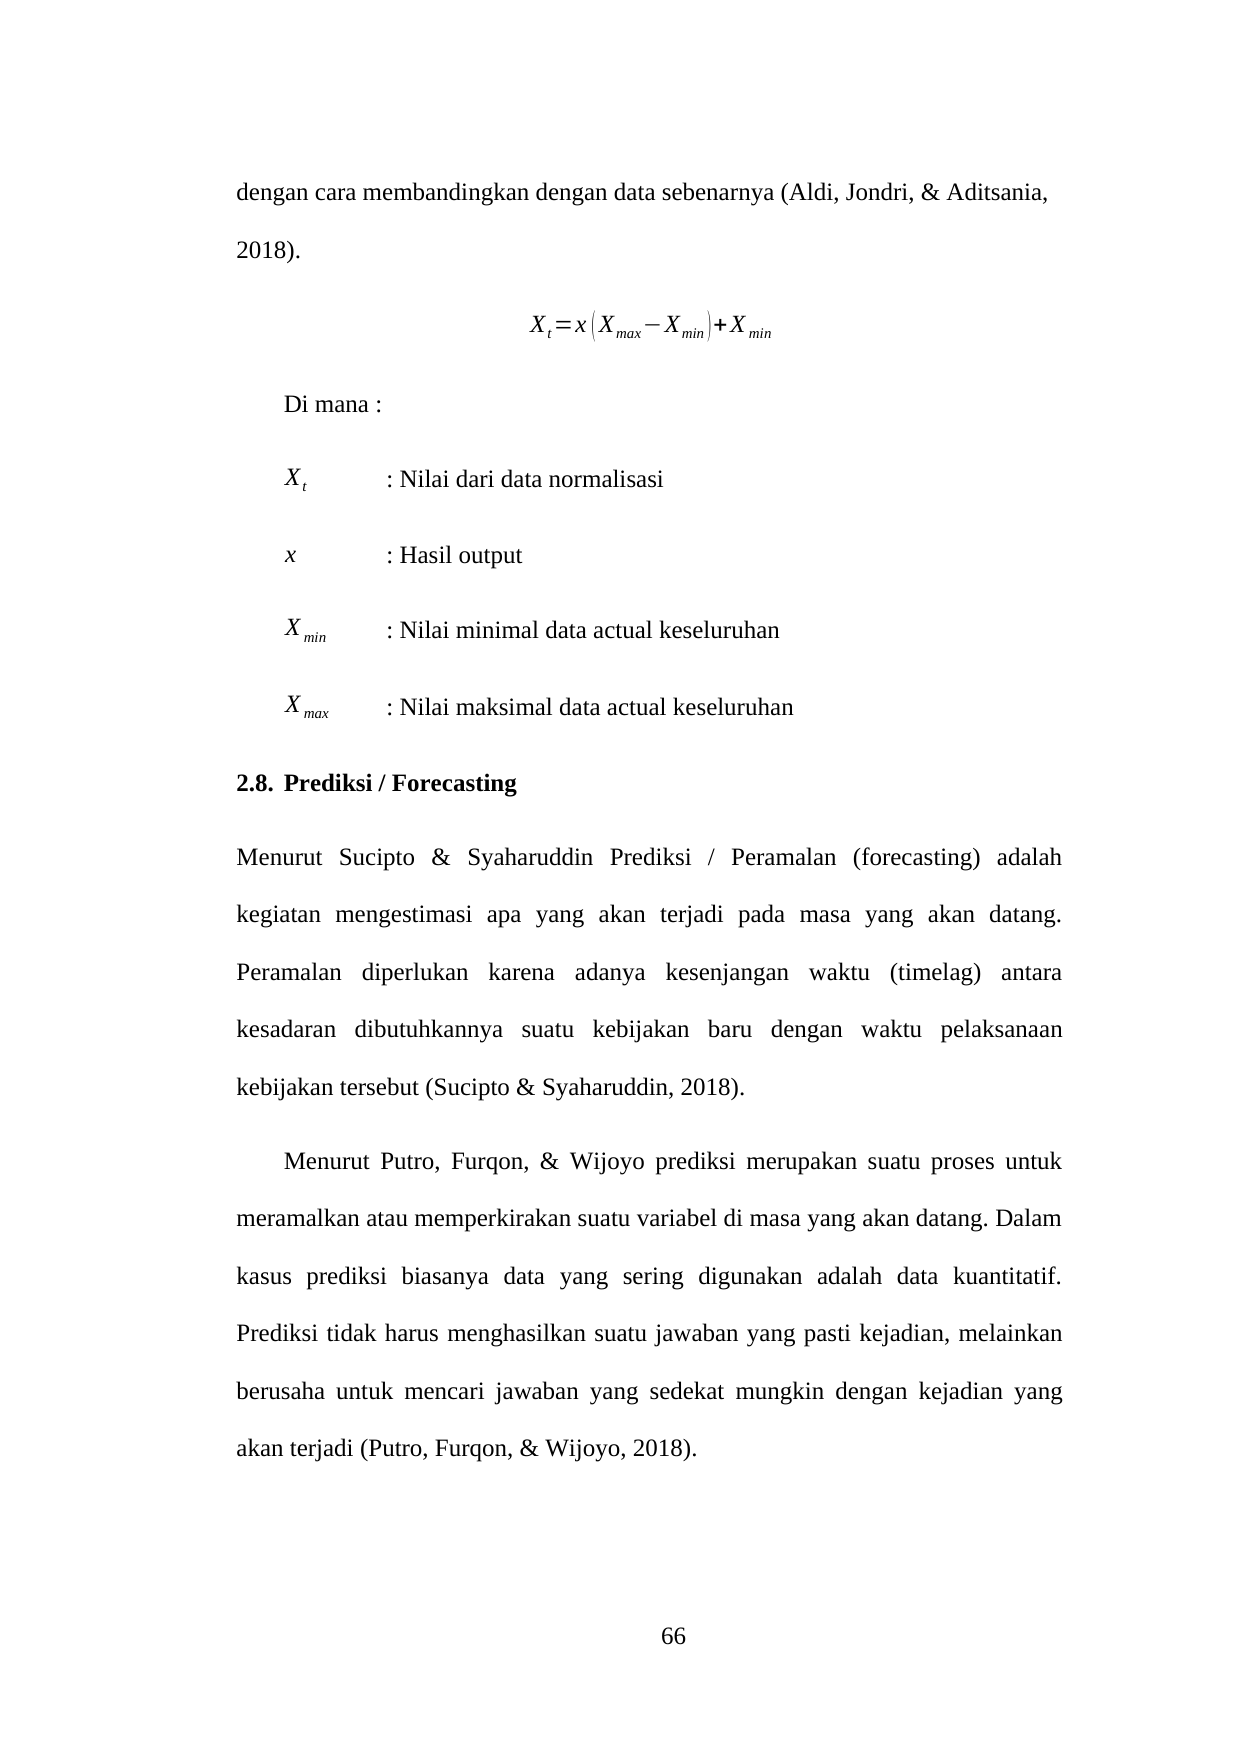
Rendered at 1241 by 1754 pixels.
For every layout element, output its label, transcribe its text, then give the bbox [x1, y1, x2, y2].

text : Nilai maksimal data actual keseluruhan [283, 691, 1063, 722]
text Menurut Sucipto & Syaharuddin Prediksi / Peramalan (forecasting) adalah kegiatan mengestimasi apa yang akan terjadi pada masa yang akan datang. Peramalan diperlukan karena adanya kesenjangan waktu (timelag) antara kesadaran dibutuhkannya suatu kebijakan baru dengan waktu pelaksanaan kebijakan tersebut . [236, 842, 1063, 1101]
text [236, 177, 1063, 263]
text : Nilai minimal data actual keseluruhan [283, 614, 1063, 645]
text Di mana : [236, 389, 1063, 418]
text Menurut Putro, Furqon, & Wijoyo prediksi merupakan suatu proses untuk meramalkan atau memperkirakan suatu variabel di masa yang akan datang. Dalam kasus prediksi biasanya data yang sering digunakan adalah data kuantitatif. Prediksi tidak harus menghasilkan suatu jawaban yang pasti kejadian, melainkan berusaha untuk mencari jawaban yang sedekat mungkin dengan kejadian yang akan terjadi . [236, 1146, 1063, 1462]
text : Nilai dari data normalisasi [283, 463, 1063, 494]
text : Hasil output [283, 540, 1063, 569]
subtitle Prediksi / Forecasting [236, 768, 1063, 796]
